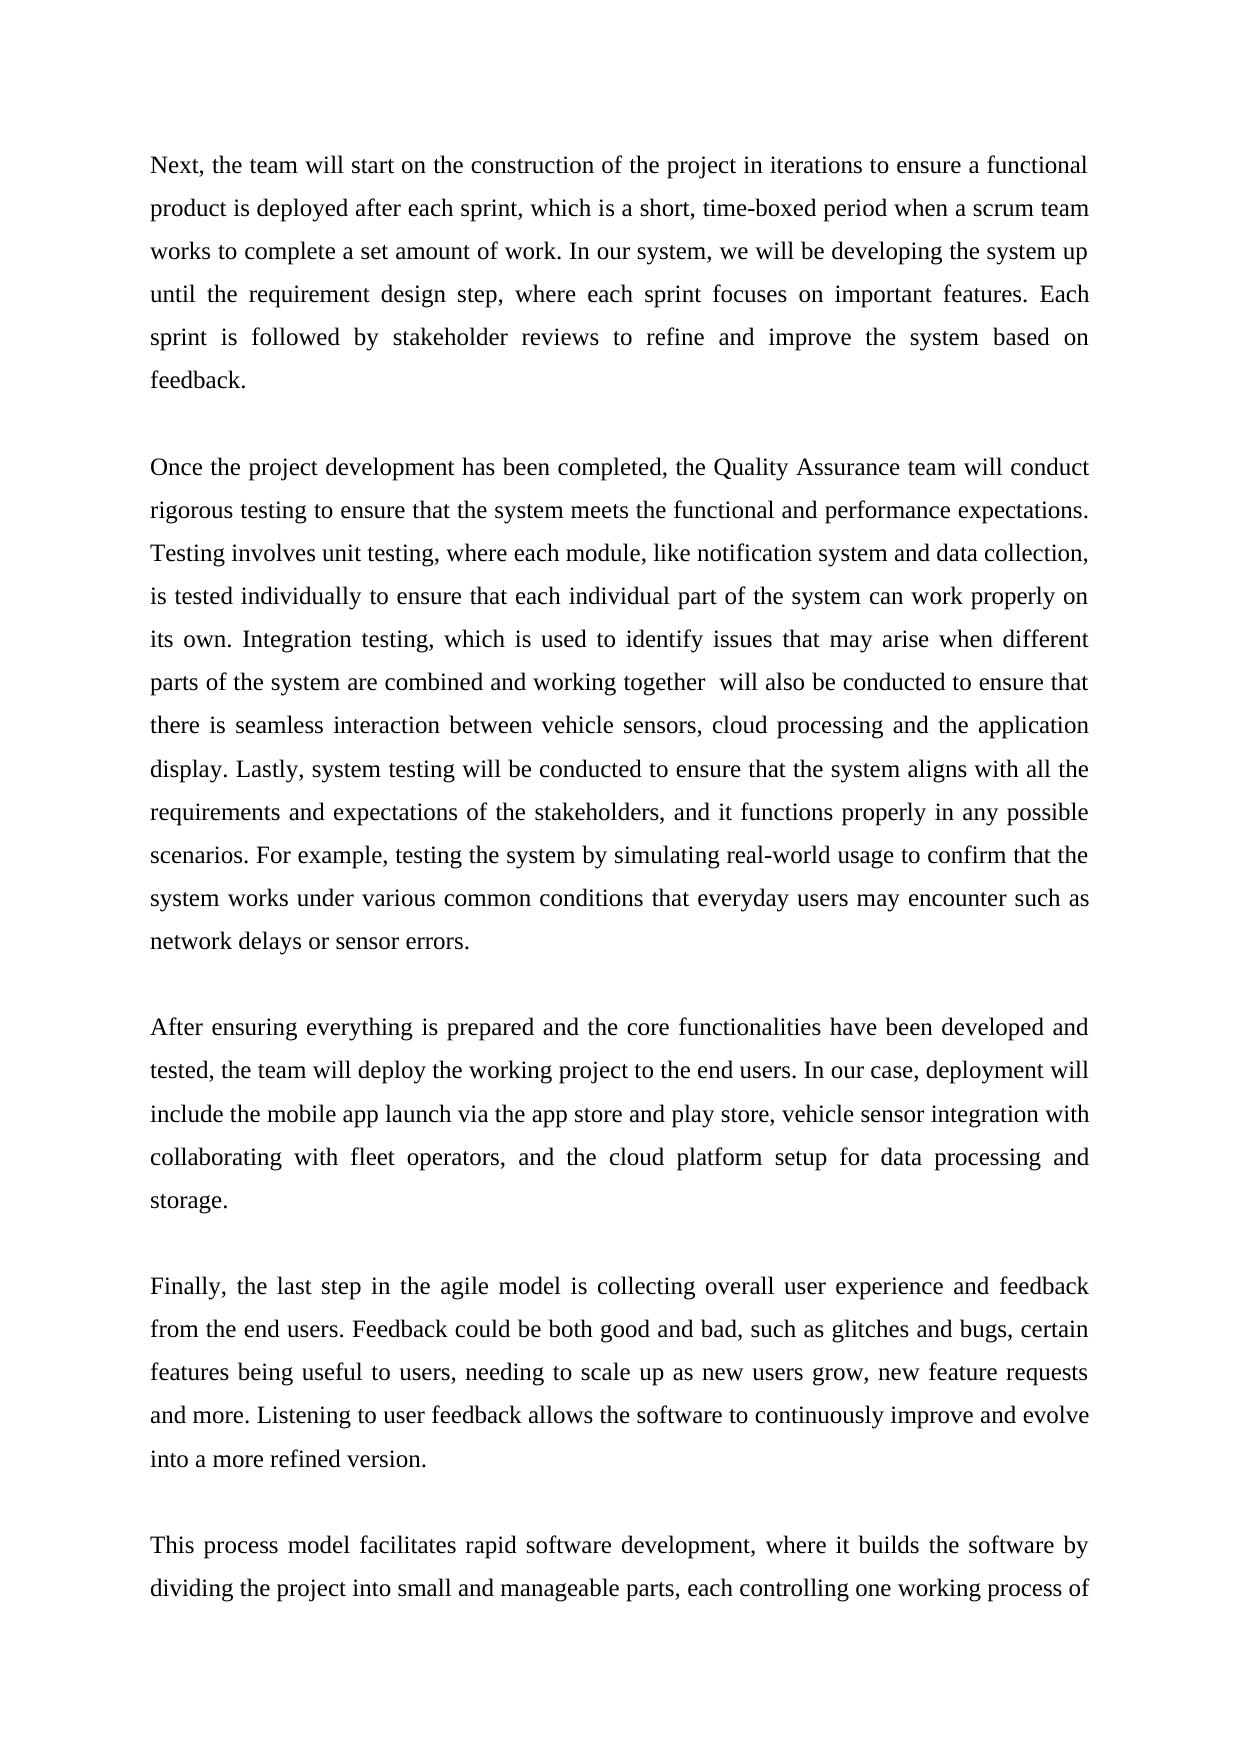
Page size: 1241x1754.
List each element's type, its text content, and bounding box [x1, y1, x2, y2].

text After ensuring everything is prepared and the core functionalities have been developed and tested, the team will deploy the working project to the end users. In our case, deployment will include the mobile app launch via the app store and play store, vehicle sensor integration with collaborating with fleet operators, and the cloud platform setup for data processing and storage. [150, 1012, 1090, 1214]
text Finally, the last step in the agile model is collecting overall user experience and feedback from the end users. Feedback could be both good and bad, such as glitches and bugs, certain features being useful to users, needing to scale up as new users grow, new feature requests and more. Listening to user feedback allows the software to continuously improve and evolve into a more refined version. [150, 1271, 1090, 1472]
text Next, the team will start on the construction of the project in iterations to ensure a functional product is deployed after each sprint, which is a short, time-boxed period when a scrum team works to complete a set amount of work. In our system, we will be developing the system up until the requirement design step, where each sprint focuses on important features. Each sprint is followed by stakeholder reviews to refine and improve the system based on feedback. [150, 150, 1090, 394]
text Once the project development has been completed, the Quality Assurance team will conduct rigorous testing to ensure that the system meets the functional and performance expectations. Testing involves unit testing, where each module, like notification system and data collection, is tested individually to ensure that each individual part of the system can work properly on its own. Integration testing, which is used to identify issues that may arise when different parts of the system are combined and working together will also be conducted to ensure that there is seamless interaction between vehicle sensors, cloud processing and the application display. Lastly, system testing will be conducted to ensure that the system aligns with all the requirements and expectations of the stakeholders, and it functions properly in any possible scenarios. For example, testing the system by simulating real-world usage to confirm that the system works under various common conditions that everyday users may encounter such as network delays or sensor errors. [150, 452, 1090, 955]
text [150, 1530, 1090, 1602]
